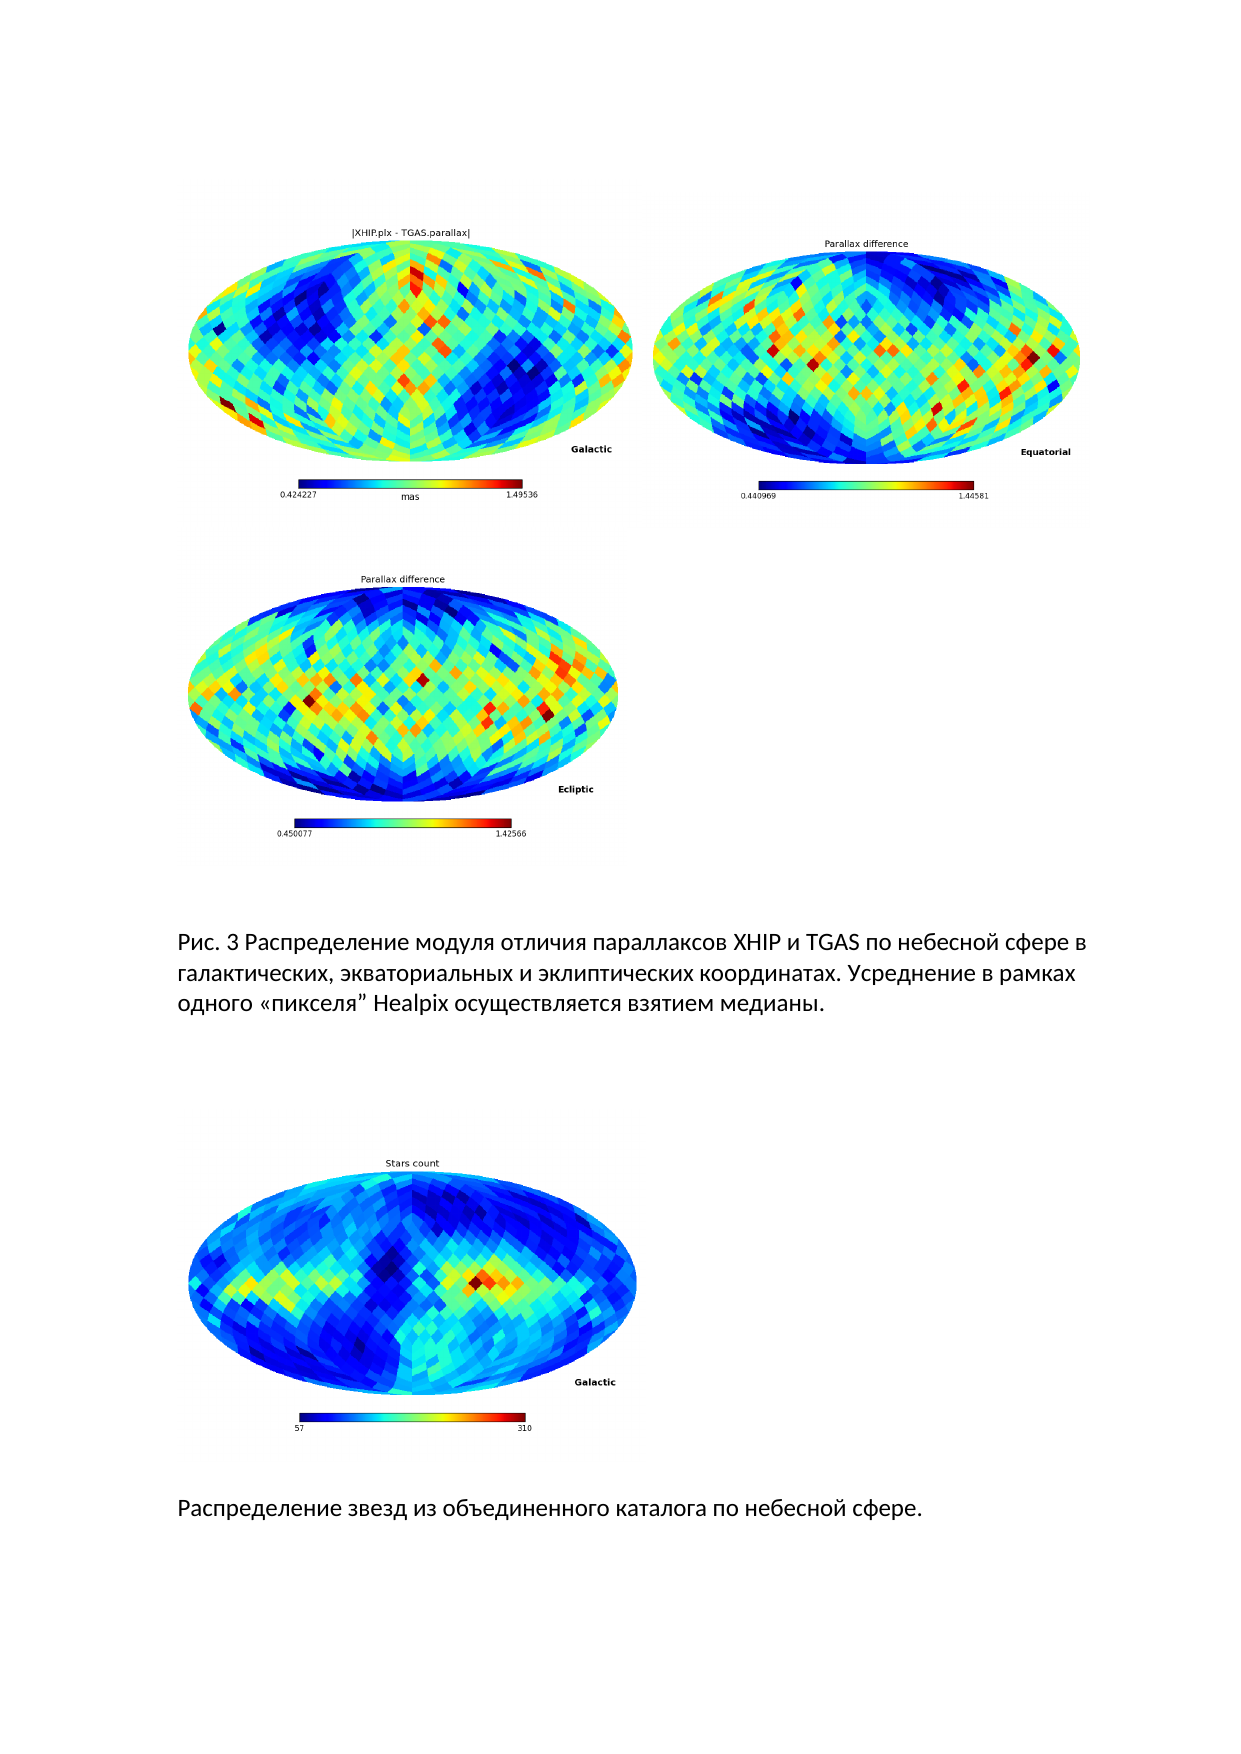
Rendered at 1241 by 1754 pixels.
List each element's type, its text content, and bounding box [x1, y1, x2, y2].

text Рис. 3 Распределение модуля отличия параллаксов XHIP и TGAS по небесной сфере в галактических, экваториальных и эклиптических координатах. Усреднение в рамках одного «пикселя” Healpix осуществляется взятием медианы. [177, 927, 1152, 1018]
picture [177, 1109, 647, 1462]
text Распределение звезд из объединенного каталога по небесной сфере. [177, 1492, 1152, 1522]
picture [177, 179, 1090, 866]
